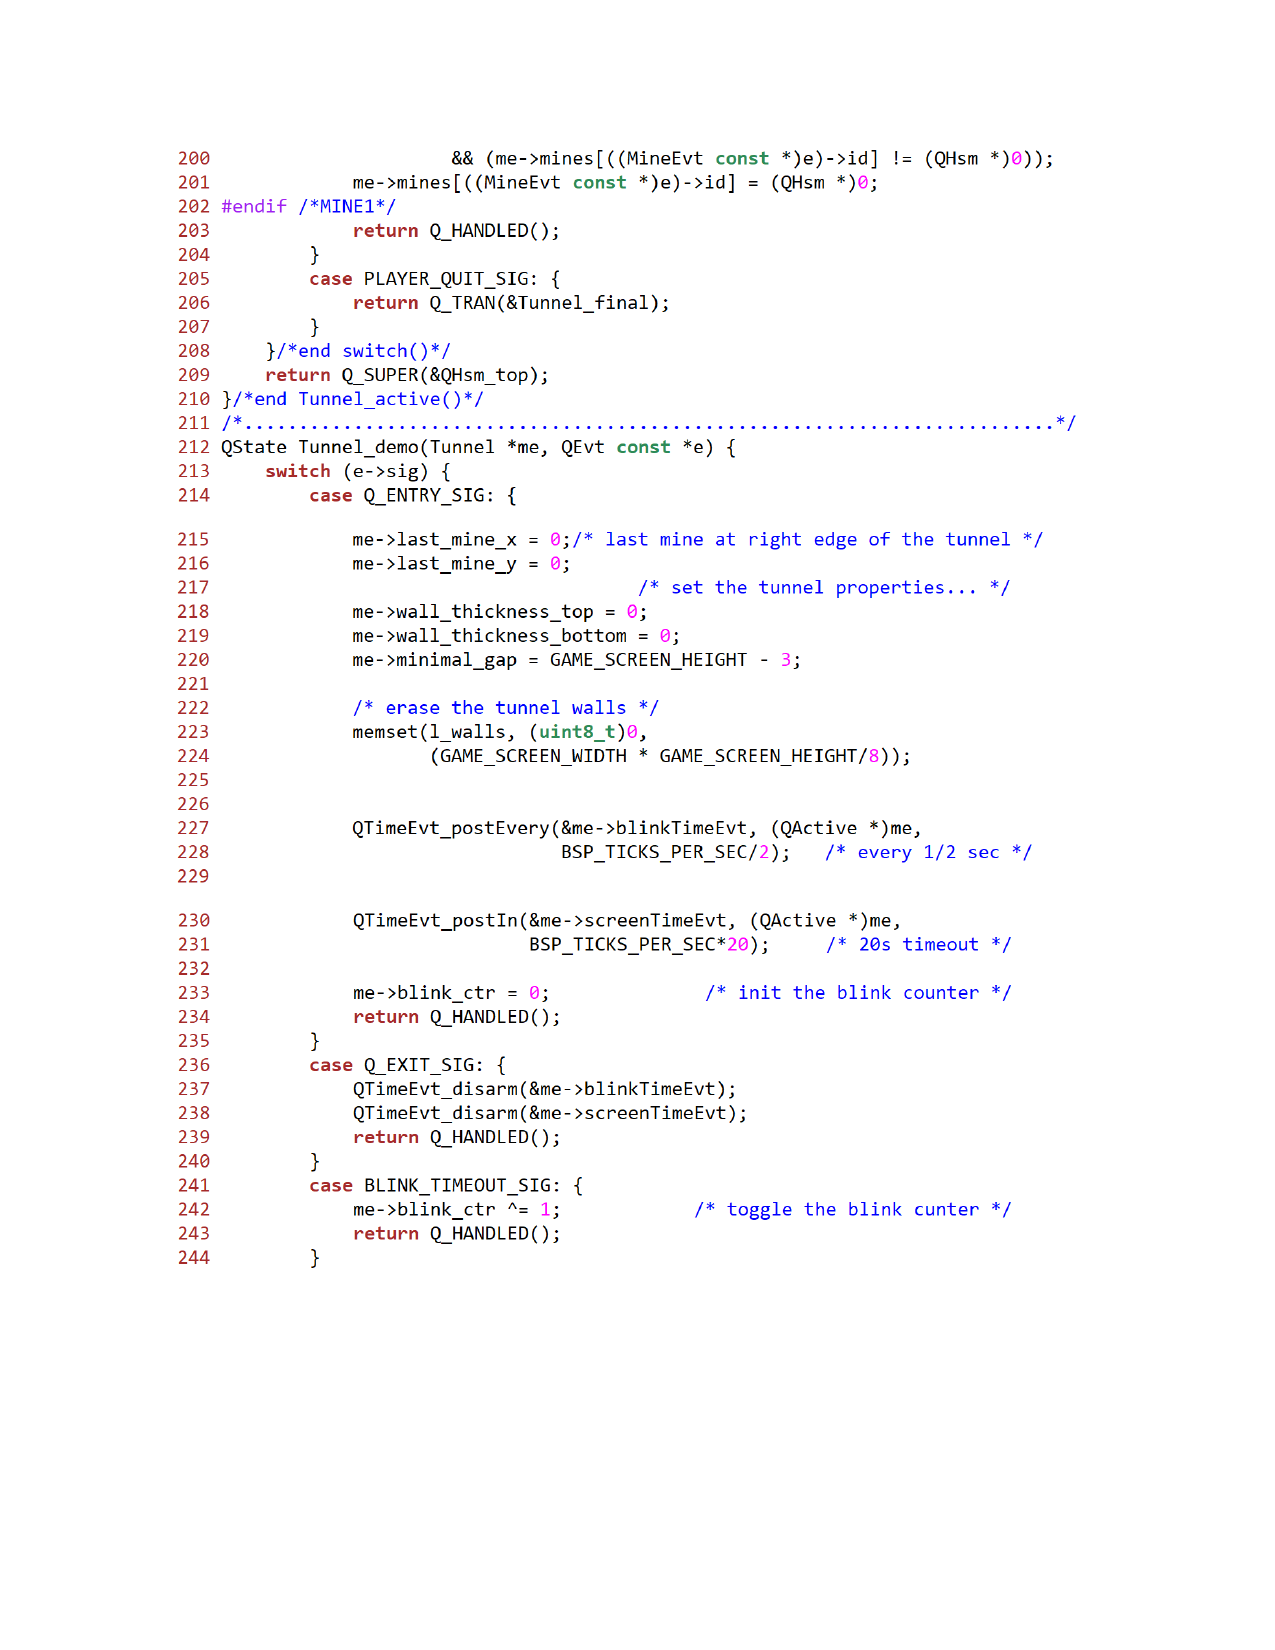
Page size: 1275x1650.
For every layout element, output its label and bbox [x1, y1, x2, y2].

picture [177, 147, 1098, 510]
picture [177, 909, 1098, 1273]
picture [177, 528, 1098, 891]
